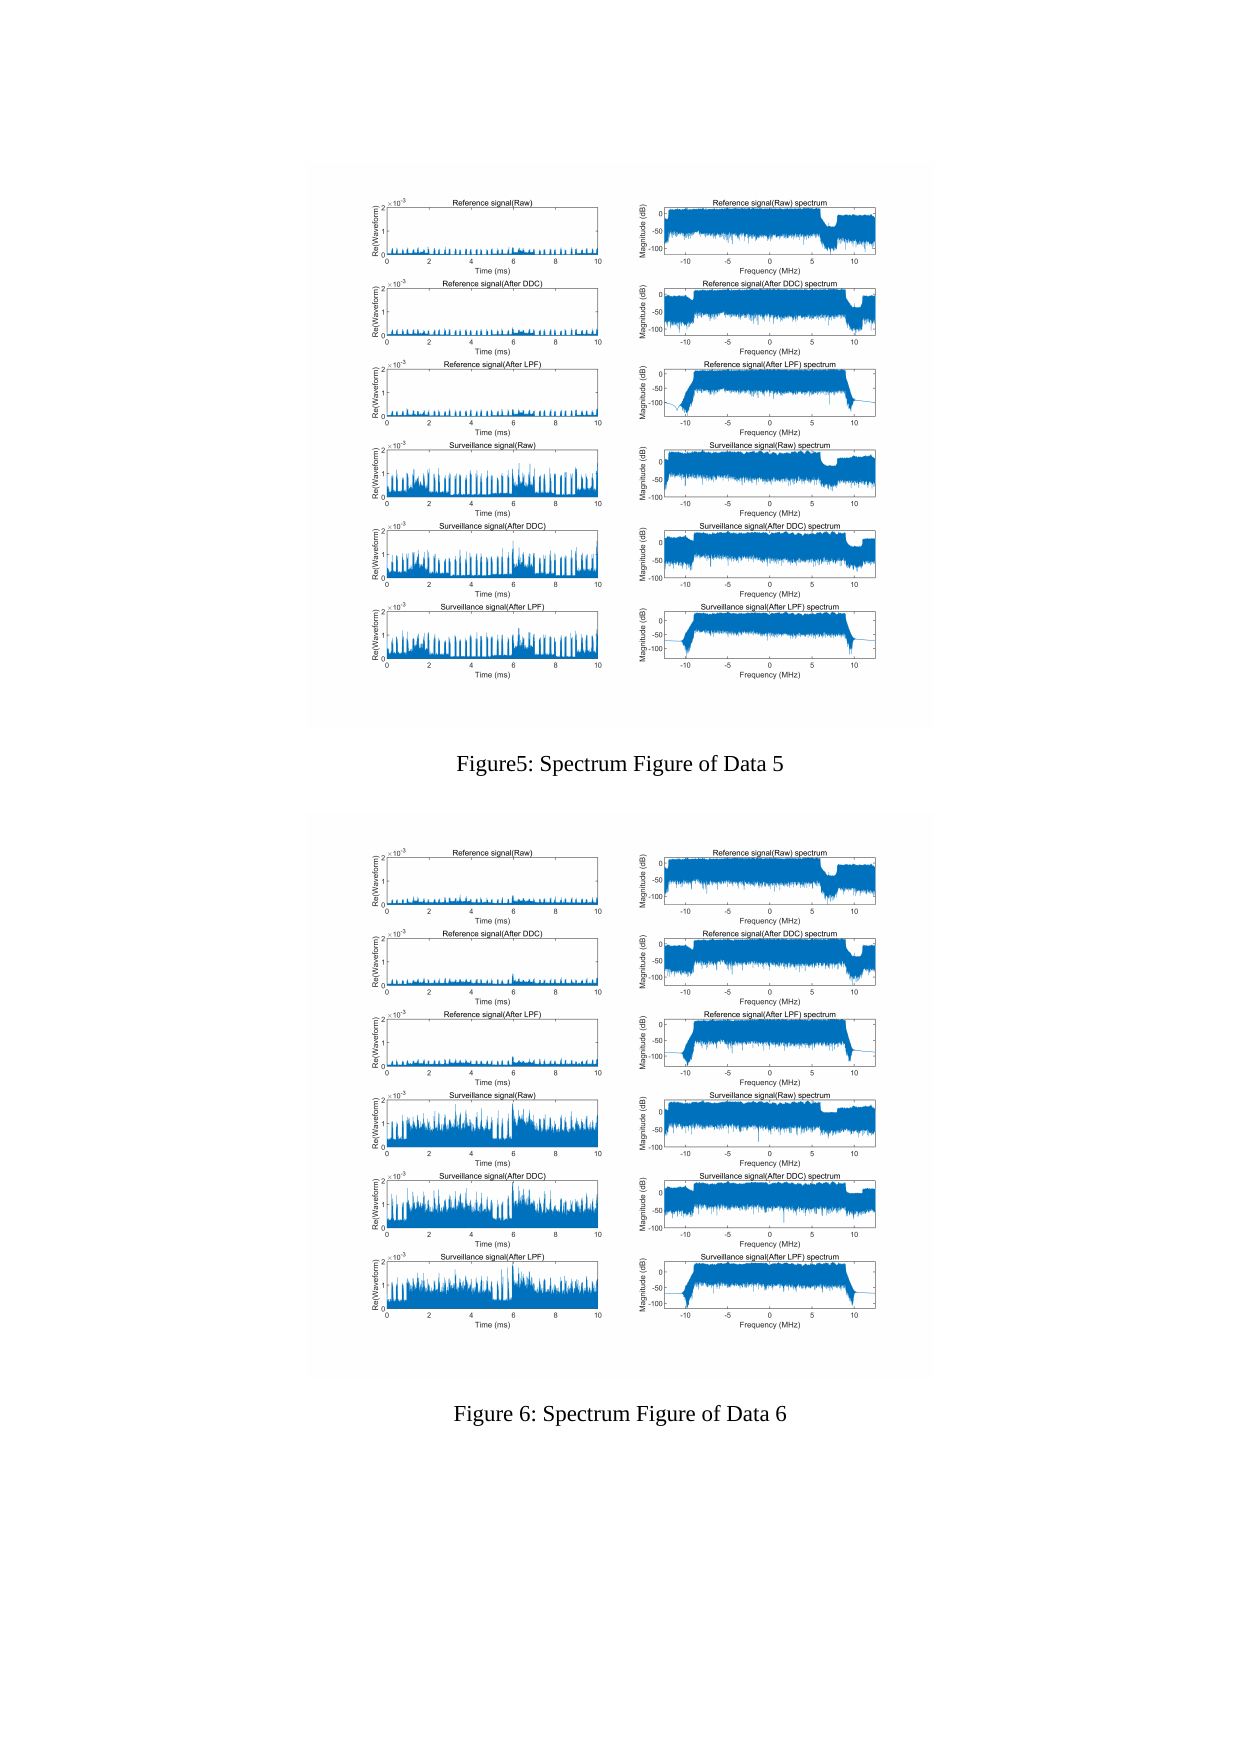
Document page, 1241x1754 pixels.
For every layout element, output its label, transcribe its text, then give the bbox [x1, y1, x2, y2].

picture [305, 162, 935, 728]
text Figure5: Spectrum Figure of Data 5 [187, 747, 1053, 779]
picture [305, 812, 935, 1378]
text Figure 6: Spectrum Figure of Data 6 [187, 1397, 1053, 1429]
